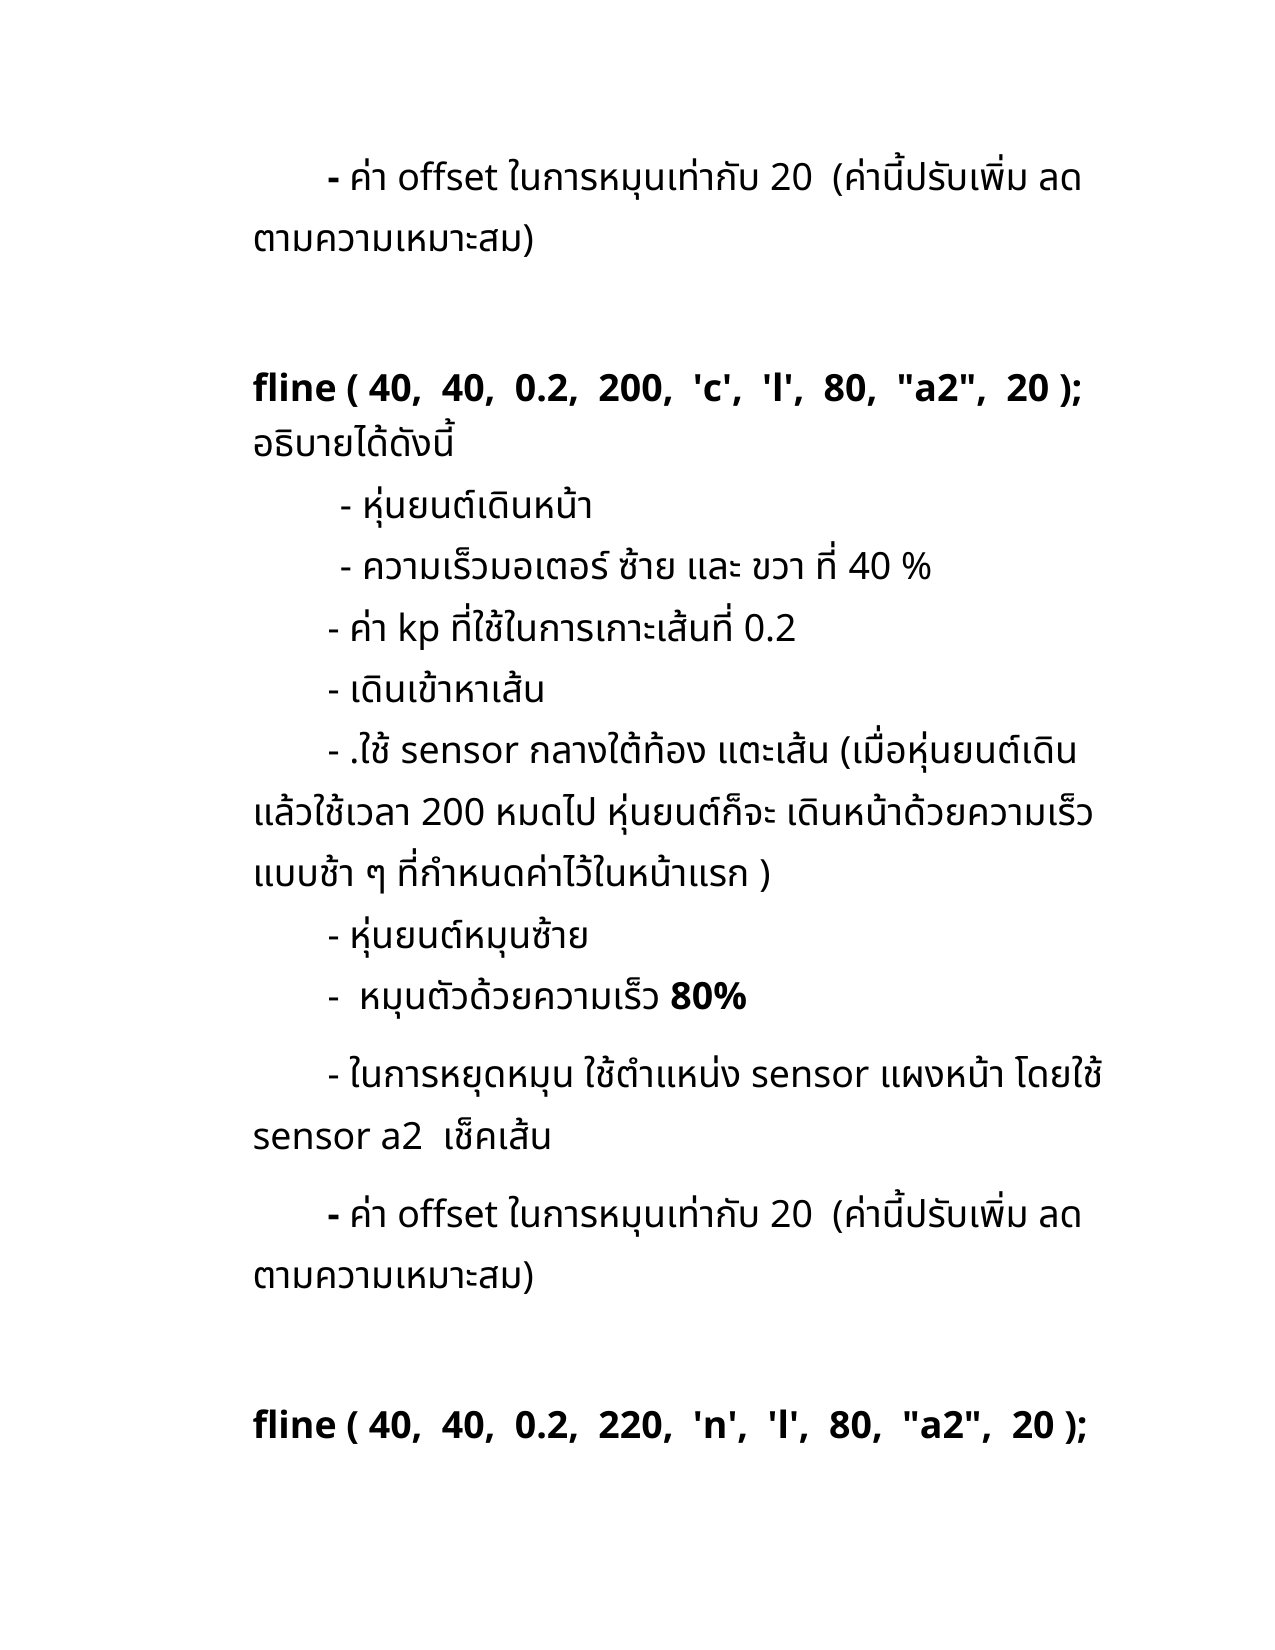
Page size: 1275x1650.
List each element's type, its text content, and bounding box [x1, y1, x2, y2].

text fline ( 40, 40, 0.2, 200, 'c', 'l', 80, "a2", 20 ); อธิบายได้ดังนี้ - หุ่นยนต์เดินหน้า - ความเร็วมอเตอร์ ซ้าย และ ขวา ที่ 40 % - ค่า kp ที่ใช้ในการเกาะเส้นที่ 0.2 - เดินเข้าหาเส้น - .ใช้ sensor กลางใต้ท้อง แตะเส้น (เมื่อหุ่นยนต์เดินแล้วใช้เวลา 200 หมดไป หุ่นยนต์ก็จะ เดินหน้าด้วยความเร็วแบบช้า ๆ ที่กำหนดค่าไว้ในหน้าแรก ) - หุ่นยนต์หมุนซ้าย - หมุนตัวด้วยความเร็ว 80% [252, 361, 1137, 1027]
text - ค่า offset ในการหมุนเท่ากับ 20 (ค่านี้ปรับเพิ่ม ลด ตามความเหมาะสม) [252, 150, 1137, 268]
text - ในการหยุดหมุน ใช้ตำแหน่ง sensor แผงหน้า โดยใช้ sensor a2 เช็คเส้น [252, 1048, 1137, 1166]
text fline ( 40, 40, 0.2, 220, 'n', 'l', 80, "a2", 20 ); [252, 1399, 1137, 1450]
text - ค่า offset ในการหมุนเท่ากับ 20 (ค่านี้ปรับเพิ่ม ลด ตามความเหมาะสม) [252, 1187, 1137, 1306]
